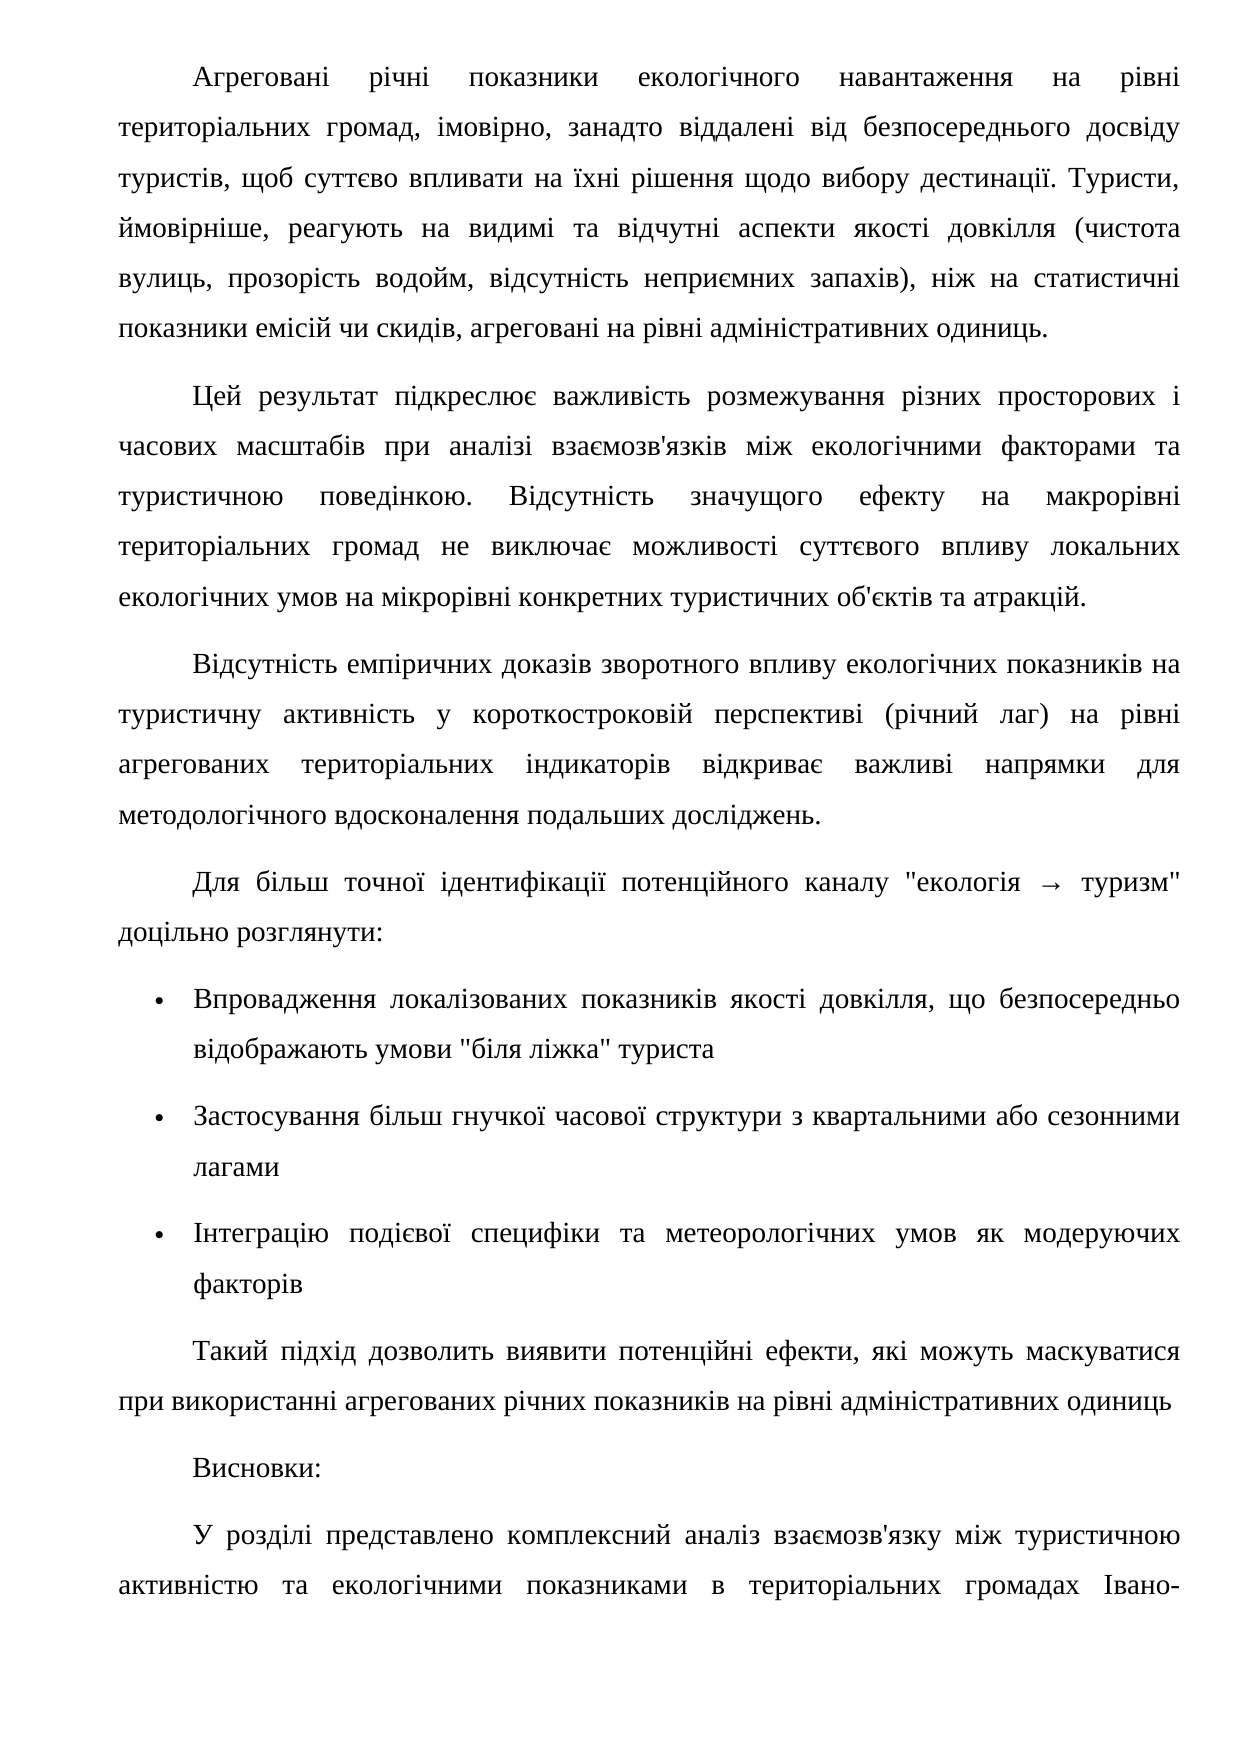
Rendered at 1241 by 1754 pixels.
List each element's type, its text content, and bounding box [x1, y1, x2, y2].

text Такий підхід дозволить виявити потенційні ефекти, які можуть маскуватися при використанні агрегованих річних показників на рівні адміністративних одиниць [118, 1333, 1181, 1417]
text Агреговані річні показники екологічного навантаження на рівні територіальних громад, імовірно, занадто віддалені від безпосереднього досвіду туристів, щоб суттєво впливати на їхні рішення щодо вибору дестинації. Туристи, ймовірніше, реагують на видимі та відчутні аспекти якості довкілля (чистота вулиць, прозорість водойм, відсутність неприємних запахів), ніж на статистичні показники емісій чи скидів, агреговані на рівні адміністративних одиниць. [118, 59, 1181, 344]
list Впровадження локалізованих показників якості довкілля, що безпосередньо відображають умови "біля ліжка" туриста [156, 981, 1181, 1065]
text Висновки: [118, 1450, 1181, 1484]
list Інтеграцію подієвої специфіки та метеорологічних умов як модеруючих факторів [156, 1216, 1181, 1299]
text Цей результат підкреслює важливість розмежування різних просторових і часових масштабів при аналізі взаємозв'язків між екологічними факторами та туристичною поведінкою. Відсутність значущого ефекту на макрорівні територіальних громад не виключає можливості суттєвого впливу локальних екологічних умов на мікрорівні конкретних туристичних об'єктів та атракцій. [118, 378, 1181, 612]
text Відсутність емпіричних доказів зворотного впливу екологічних показників на туристичну активність у короткостроковій перспективі (річний лаг) на рівні агрегованих територіальних індикаторів відкриває важливі напрямки для методологічного вдосконалення подальших досліджень. [118, 646, 1181, 830]
list Застосування більш гнучкої часової структури з квартальними або сезонними лагами [156, 1098, 1181, 1182]
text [118, 1517, 1181, 1601]
text Для більш точної ідентифікації потенційного каналу "екологія → туризм" доцільно розглянути: [118, 864, 1181, 948]
